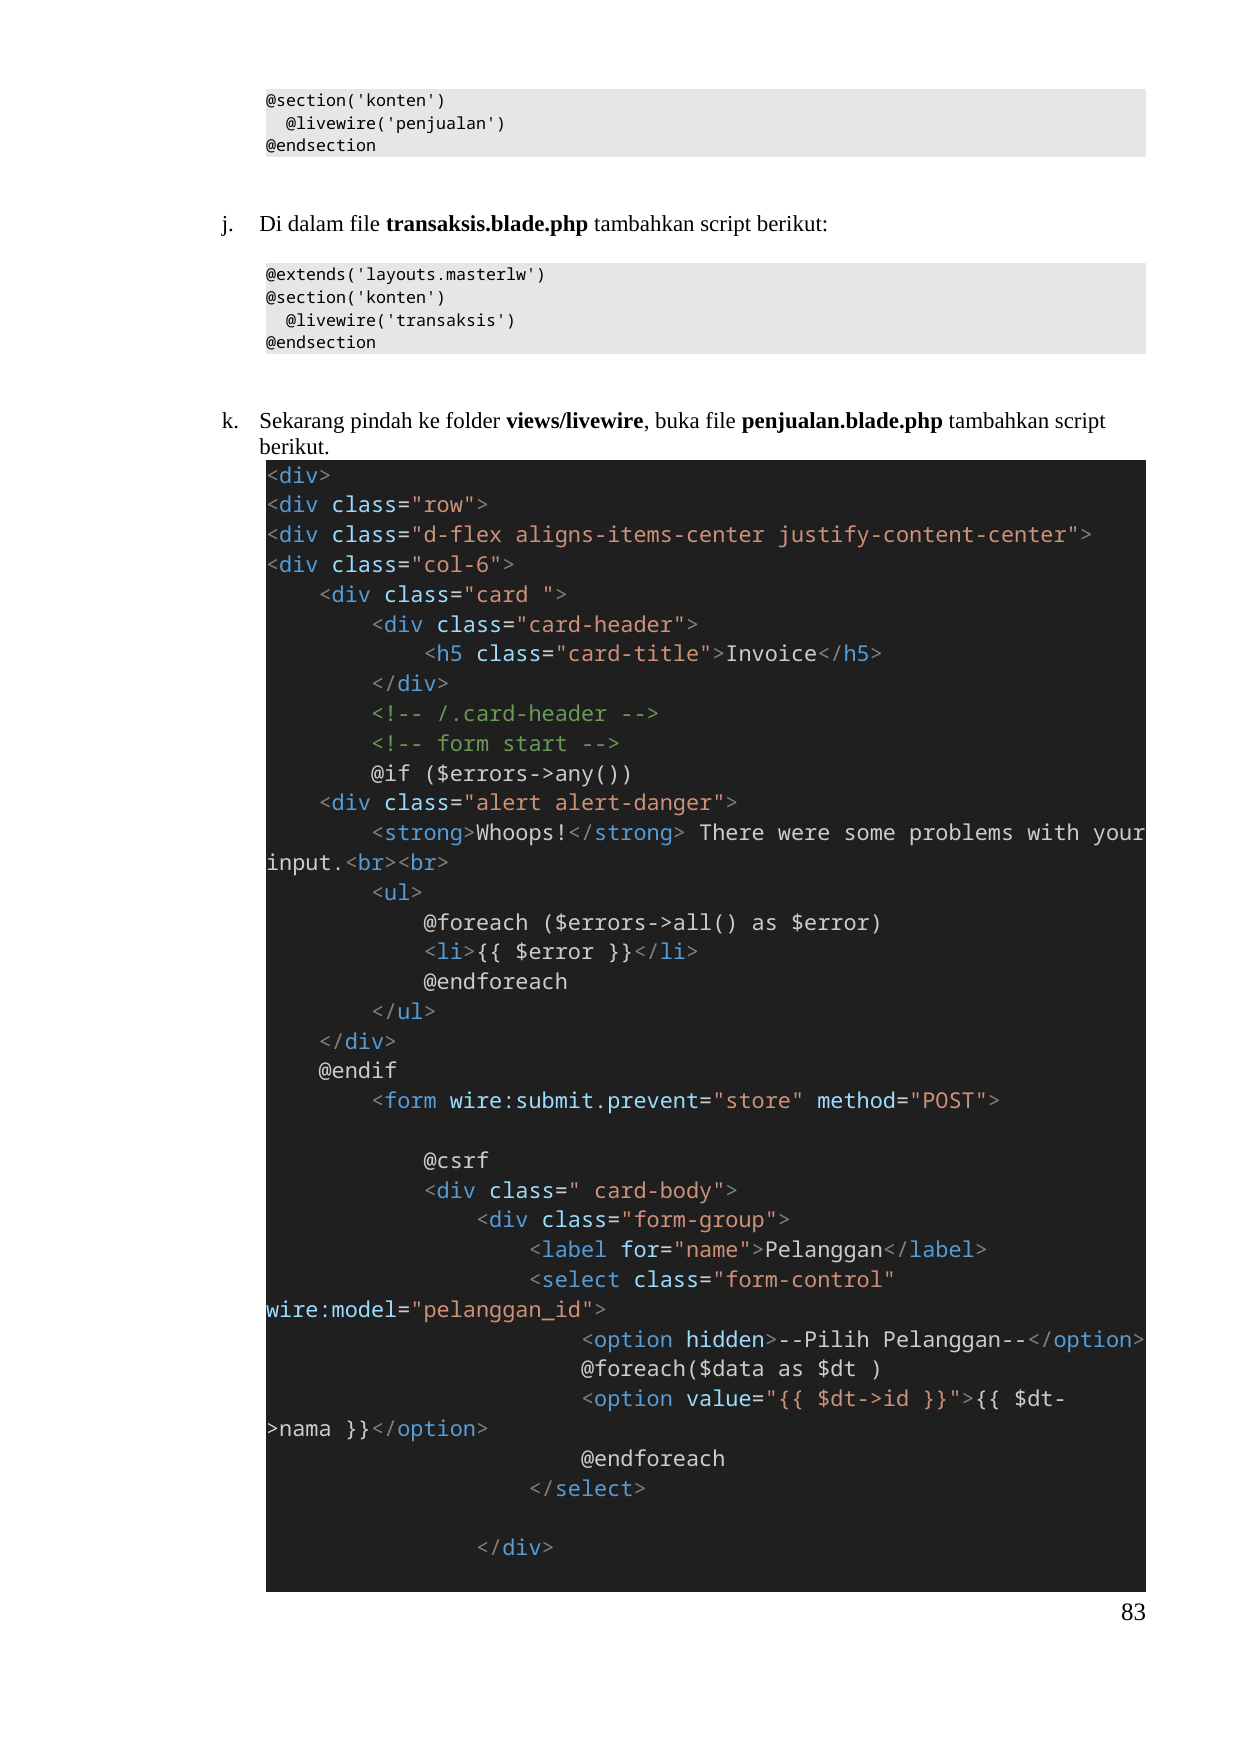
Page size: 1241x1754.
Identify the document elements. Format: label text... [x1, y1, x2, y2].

text <form wire:submit.prevent="store" method="POST"> [266, 1085, 1146, 1115]
text @livewire('penjualan') [266, 111, 1146, 134]
text @livewire('transaksis') [266, 308, 1146, 331]
text <div class="card-header"> [266, 609, 1146, 638]
text <div class="col-6"> [266, 549, 1146, 579]
text <div class="d-flex aligns-items-center justify-content-center"> [266, 519, 1146, 549]
text <div class="row"> [266, 489, 1146, 519]
text @section('konten') [266, 89, 1146, 111]
text <div> [266, 460, 1146, 489]
text @section('konten') [266, 286, 1146, 308]
text <!-- /.card-header --> [266, 698, 1146, 728]
text </select> [266, 1473, 1146, 1502]
text @endforeach [266, 966, 1146, 996]
text <strong>Whoops!</strong> There were some problems with your input.<br><br> [266, 817, 1146, 877]
text @endsection [266, 134, 1146, 157]
text <ul> [266, 877, 1146, 907]
text <label for="name">Pelanggan</label> [266, 1234, 1146, 1264]
text <option hidden>--Pilih Pelanggan--</option> [266, 1324, 1146, 1353]
text </div> [266, 1026, 1146, 1056]
text <div class="alert alert-danger"> [266, 787, 1146, 817]
text @foreach ($errors->all() as $error) [266, 907, 1146, 936]
text <h5 class="card-title">Invoice</h5> [266, 638, 1146, 668]
text <div class=" card-body"> [266, 1175, 1146, 1204]
text @csrf [266, 1145, 1146, 1175]
text </div> [266, 1532, 1146, 1562]
text <li>{{ $error }}</li> [266, 936, 1146, 966]
text <!-- form start --> [266, 728, 1146, 758]
text @endif [266, 1056, 1146, 1085]
text <div class="form-group"> [266, 1204, 1146, 1234]
text @endforeach [266, 1443, 1146, 1473]
list Sekarang pindah ke folder views/livewire, buka file penjualan.blade.php tambahkan script berikut. [222, 407, 1146, 460]
text <option value="{{ $dt->id }}">{{ $dt->nama }}</option> [266, 1383, 1146, 1443]
text </div> [266, 668, 1146, 698]
text <div class="card "> [266, 579, 1146, 609]
text @endsection [266, 331, 1146, 354]
list Di dalam file transaksis.blade.php tambahkan script berikut: [222, 210, 1146, 236]
text @foreach($data as $dt ) [266, 1353, 1146, 1383]
text <select class="form-control" wire:model="pelanggan_id"> [266, 1264, 1146, 1324]
text </ul> [266, 996, 1146, 1026]
text @extends('layouts.masterlw') [266, 263, 1146, 286]
text @if ($errors->any()) [266, 758, 1146, 787]
